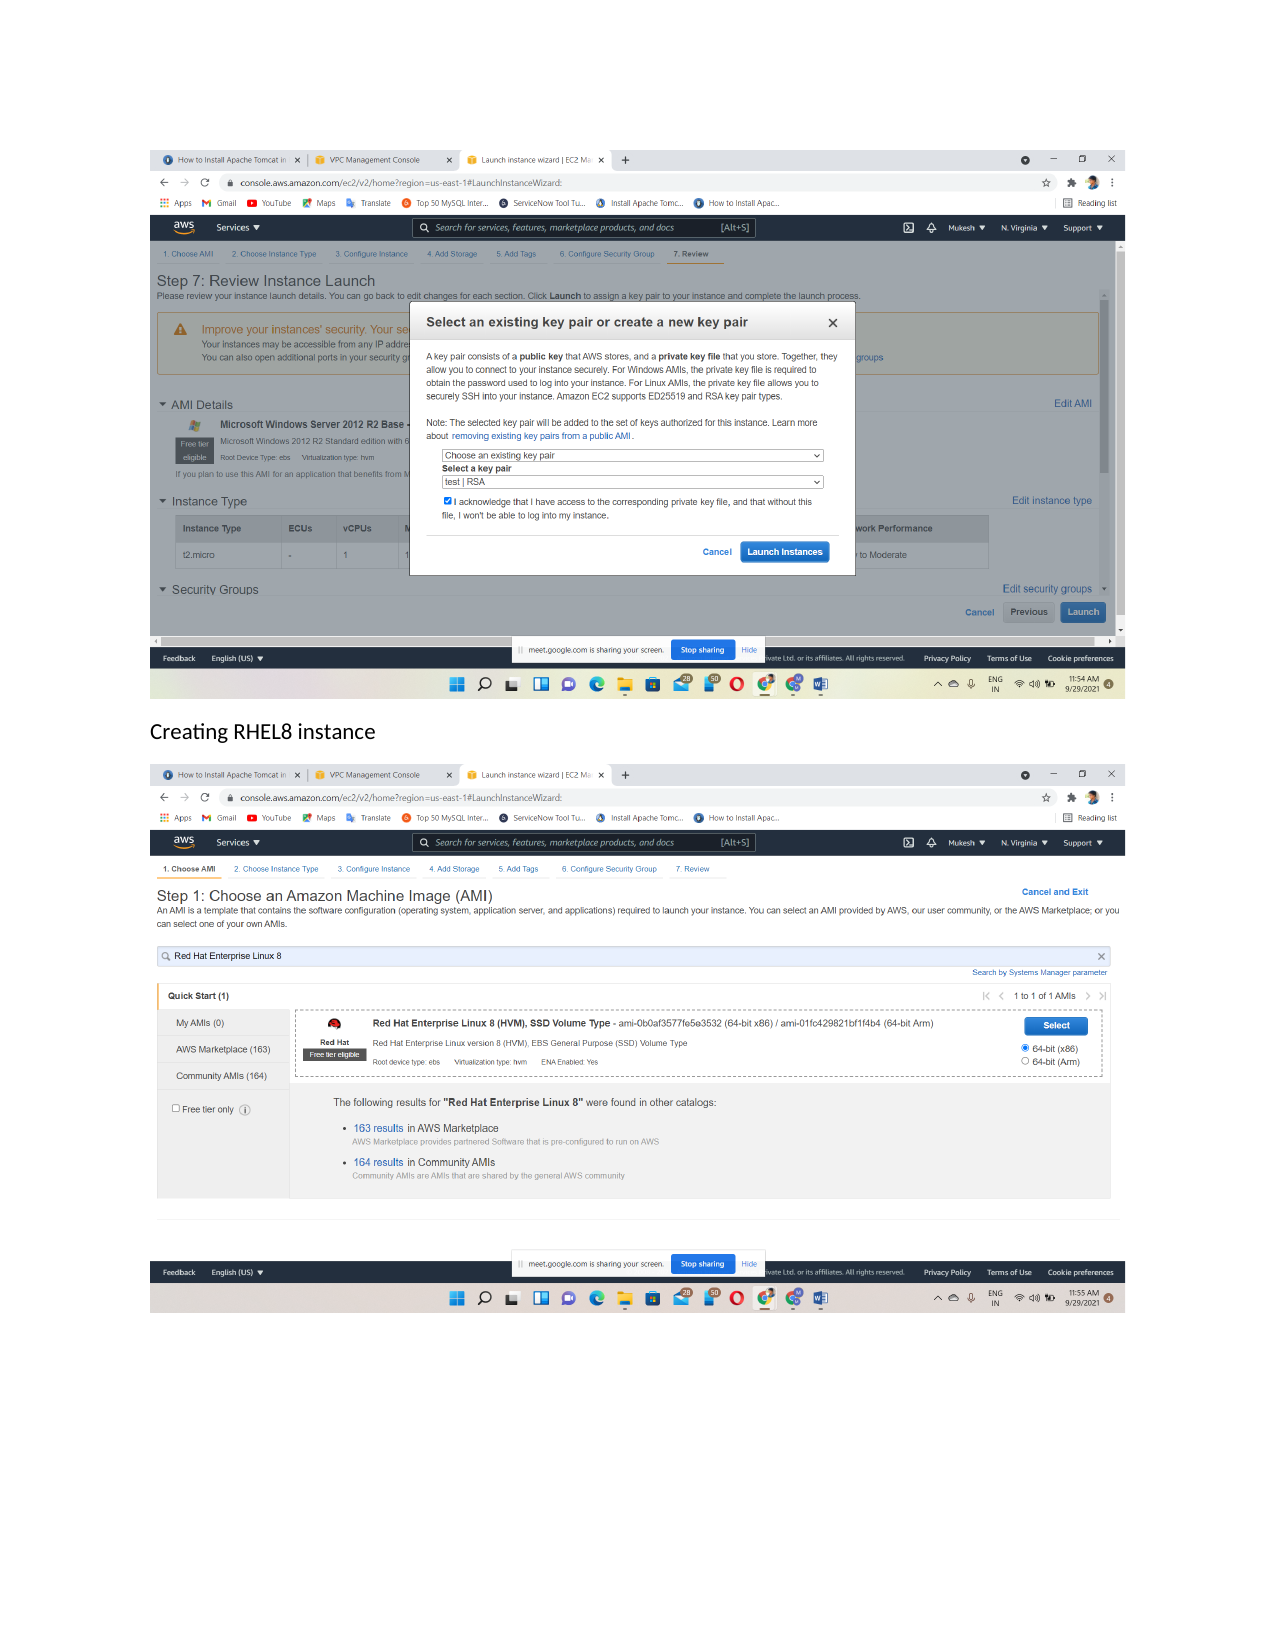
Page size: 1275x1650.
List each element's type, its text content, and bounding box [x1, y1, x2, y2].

text Creating RHEL8 instance [150, 717, 1125, 745]
picture [150, 764, 1125, 1313]
picture [150, 150, 1125, 699]
